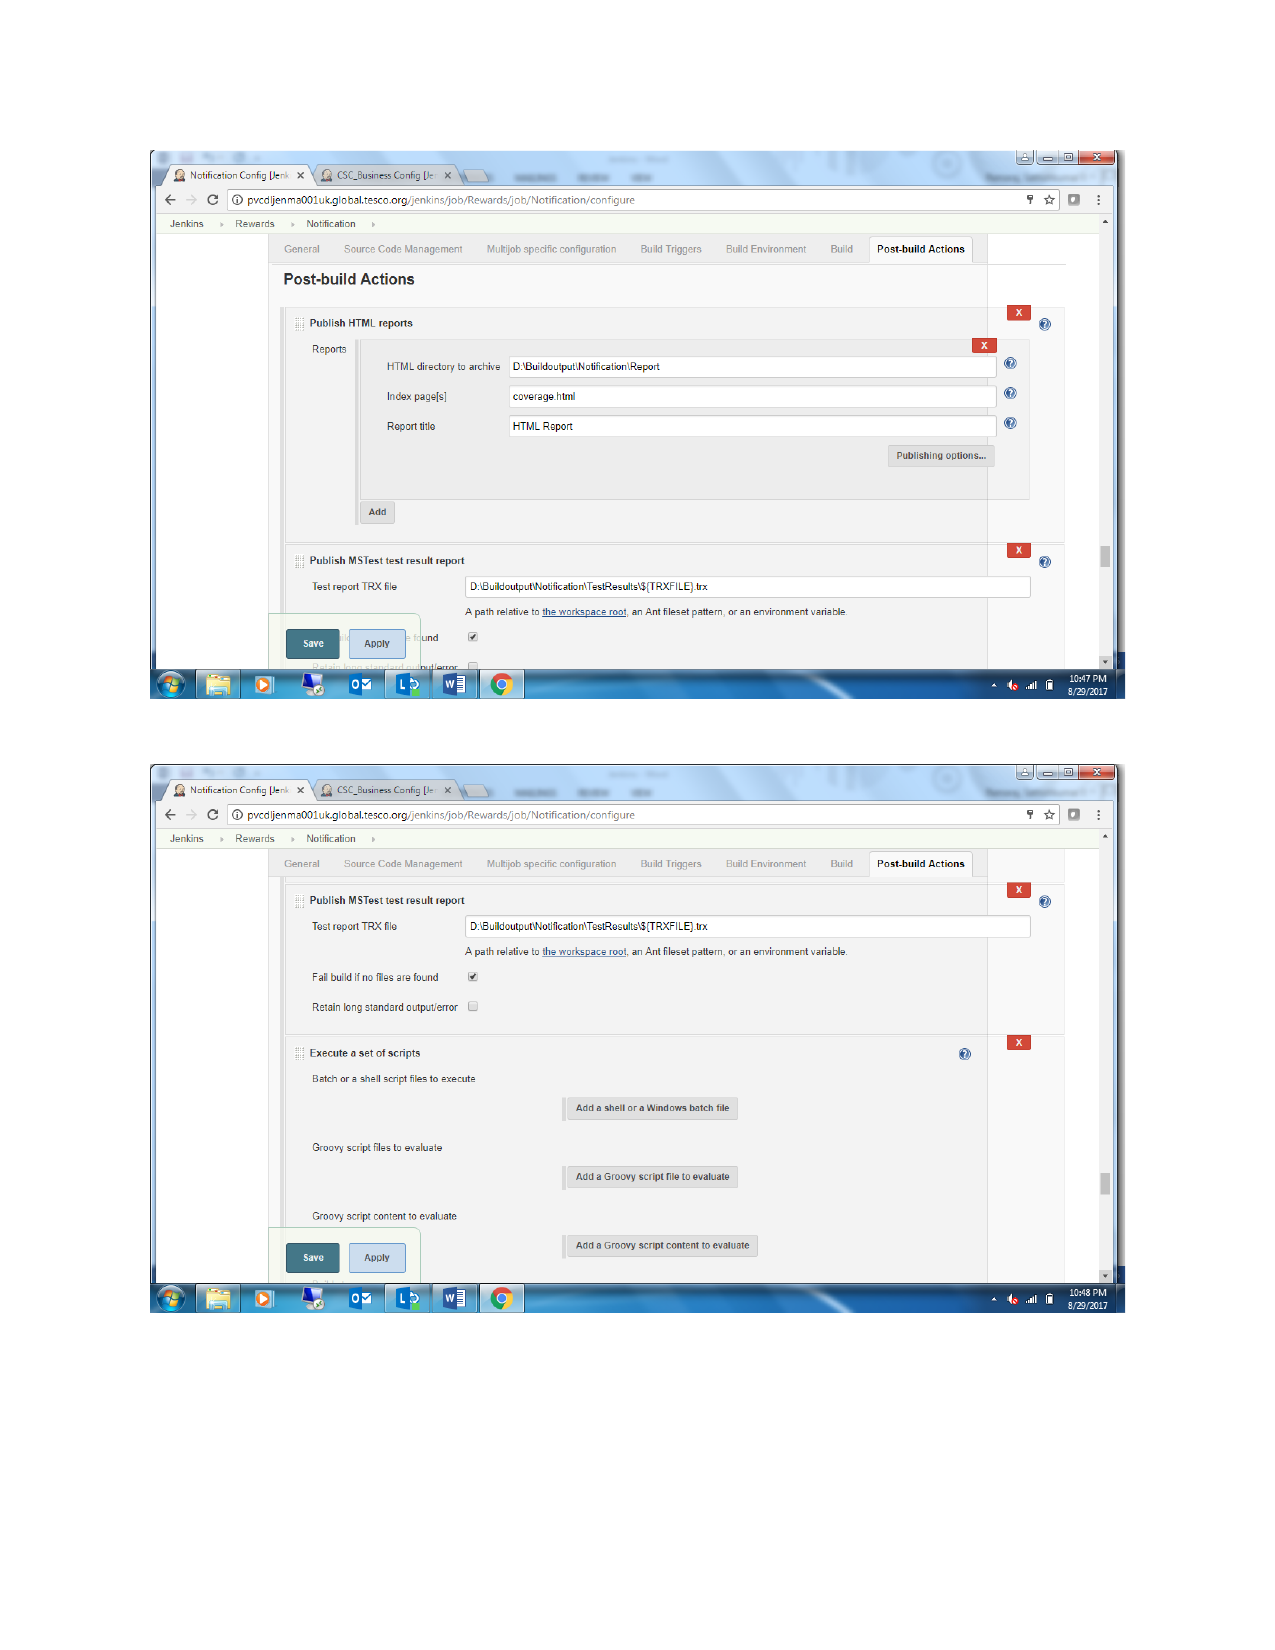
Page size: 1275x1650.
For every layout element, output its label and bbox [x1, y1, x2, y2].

picture [150, 764, 1125, 1313]
picture [150, 150, 1125, 699]
